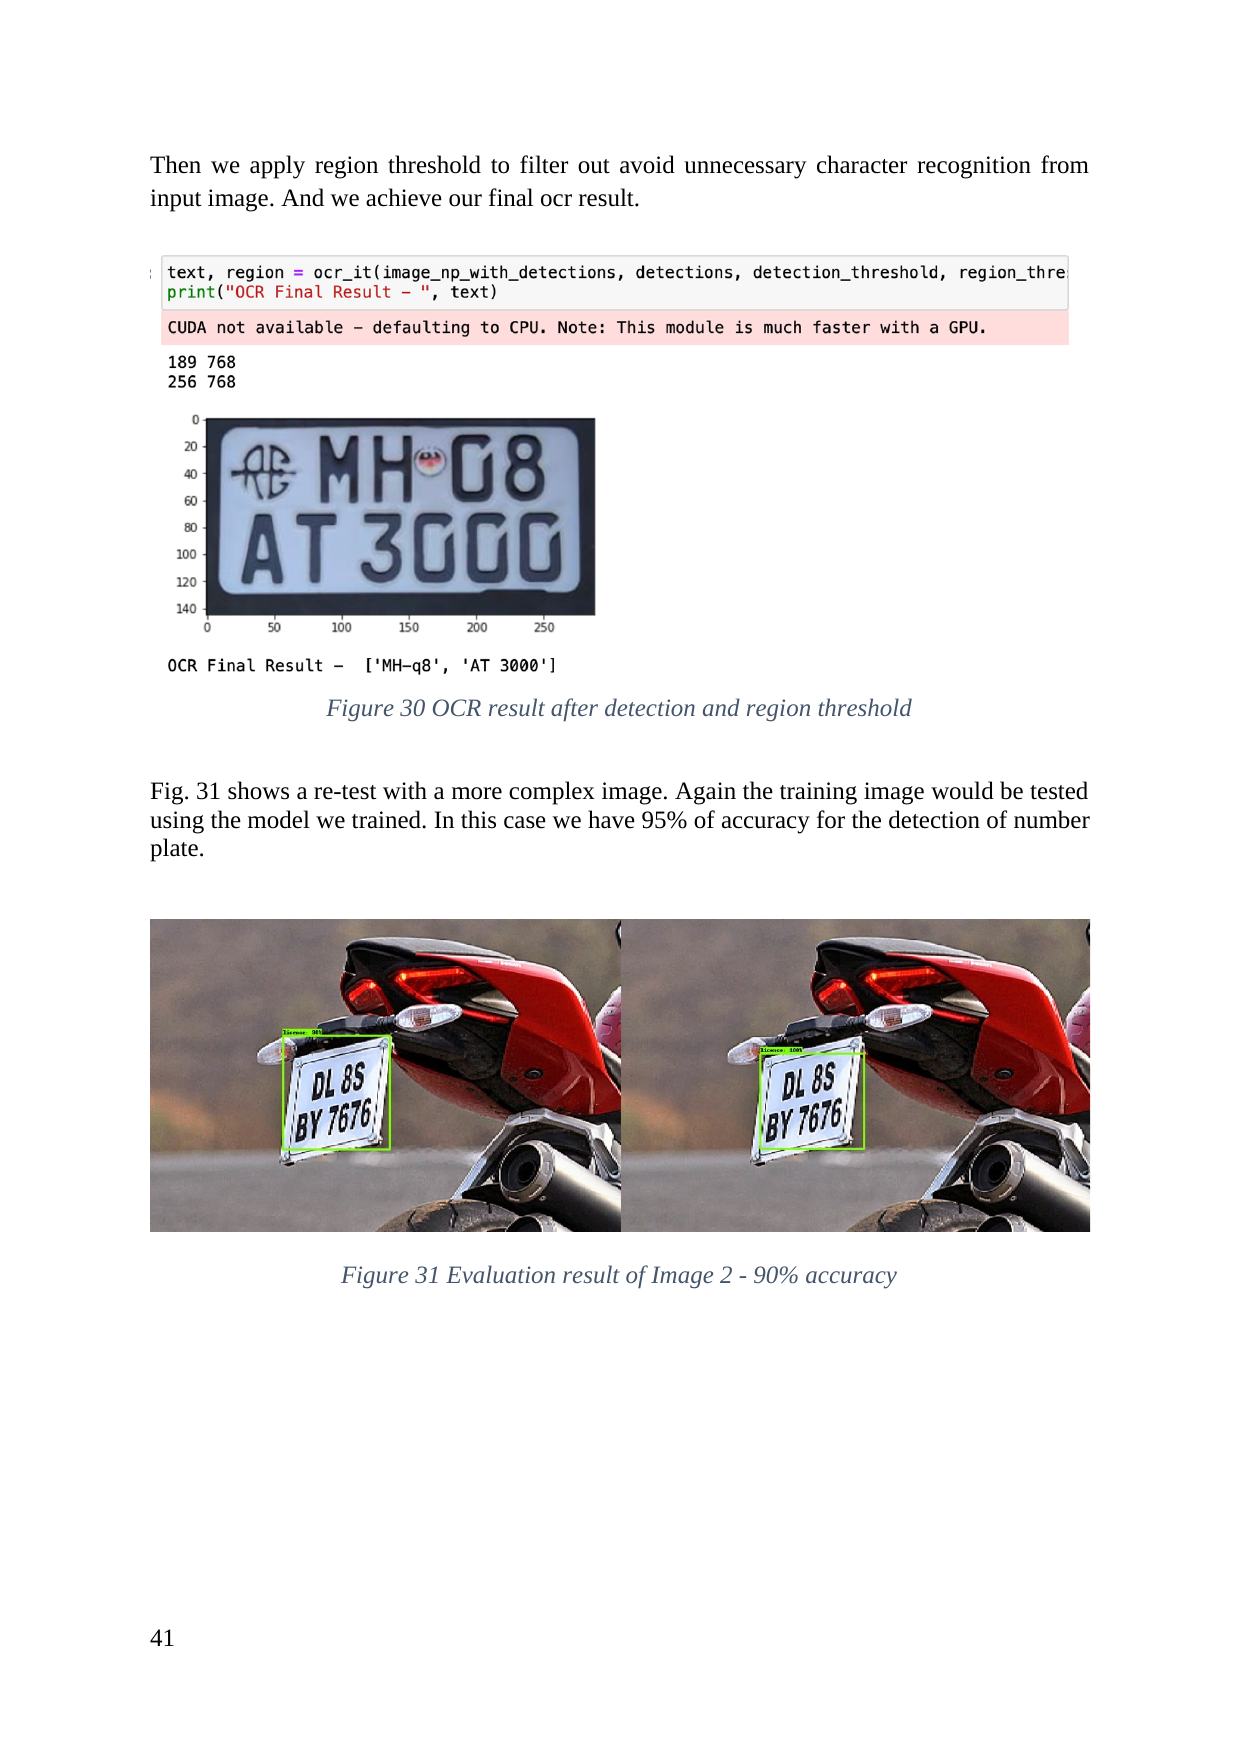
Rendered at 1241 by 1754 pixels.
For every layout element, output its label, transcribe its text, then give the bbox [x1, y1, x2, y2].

text Then we apply region threshold to filter out avoid unnecessary character recognition from input image. And we achieve our final ocr result. [150, 150, 1090, 212]
text Fig. 31 shows a re-test with a more complex image. Again the training image would be tested using the model we trained. In this case we have 95% of accuracy for the detection of number plate. [150, 776, 1090, 862]
text Figure 31 Evaluation result of Image 2 - 90% accuracy [150, 1260, 1090, 1289]
picture [150, 919, 1091, 1232]
picture [150, 249, 1091, 689]
text Figure 30 OCR result after detection and region threshold [150, 693, 1090, 722]
